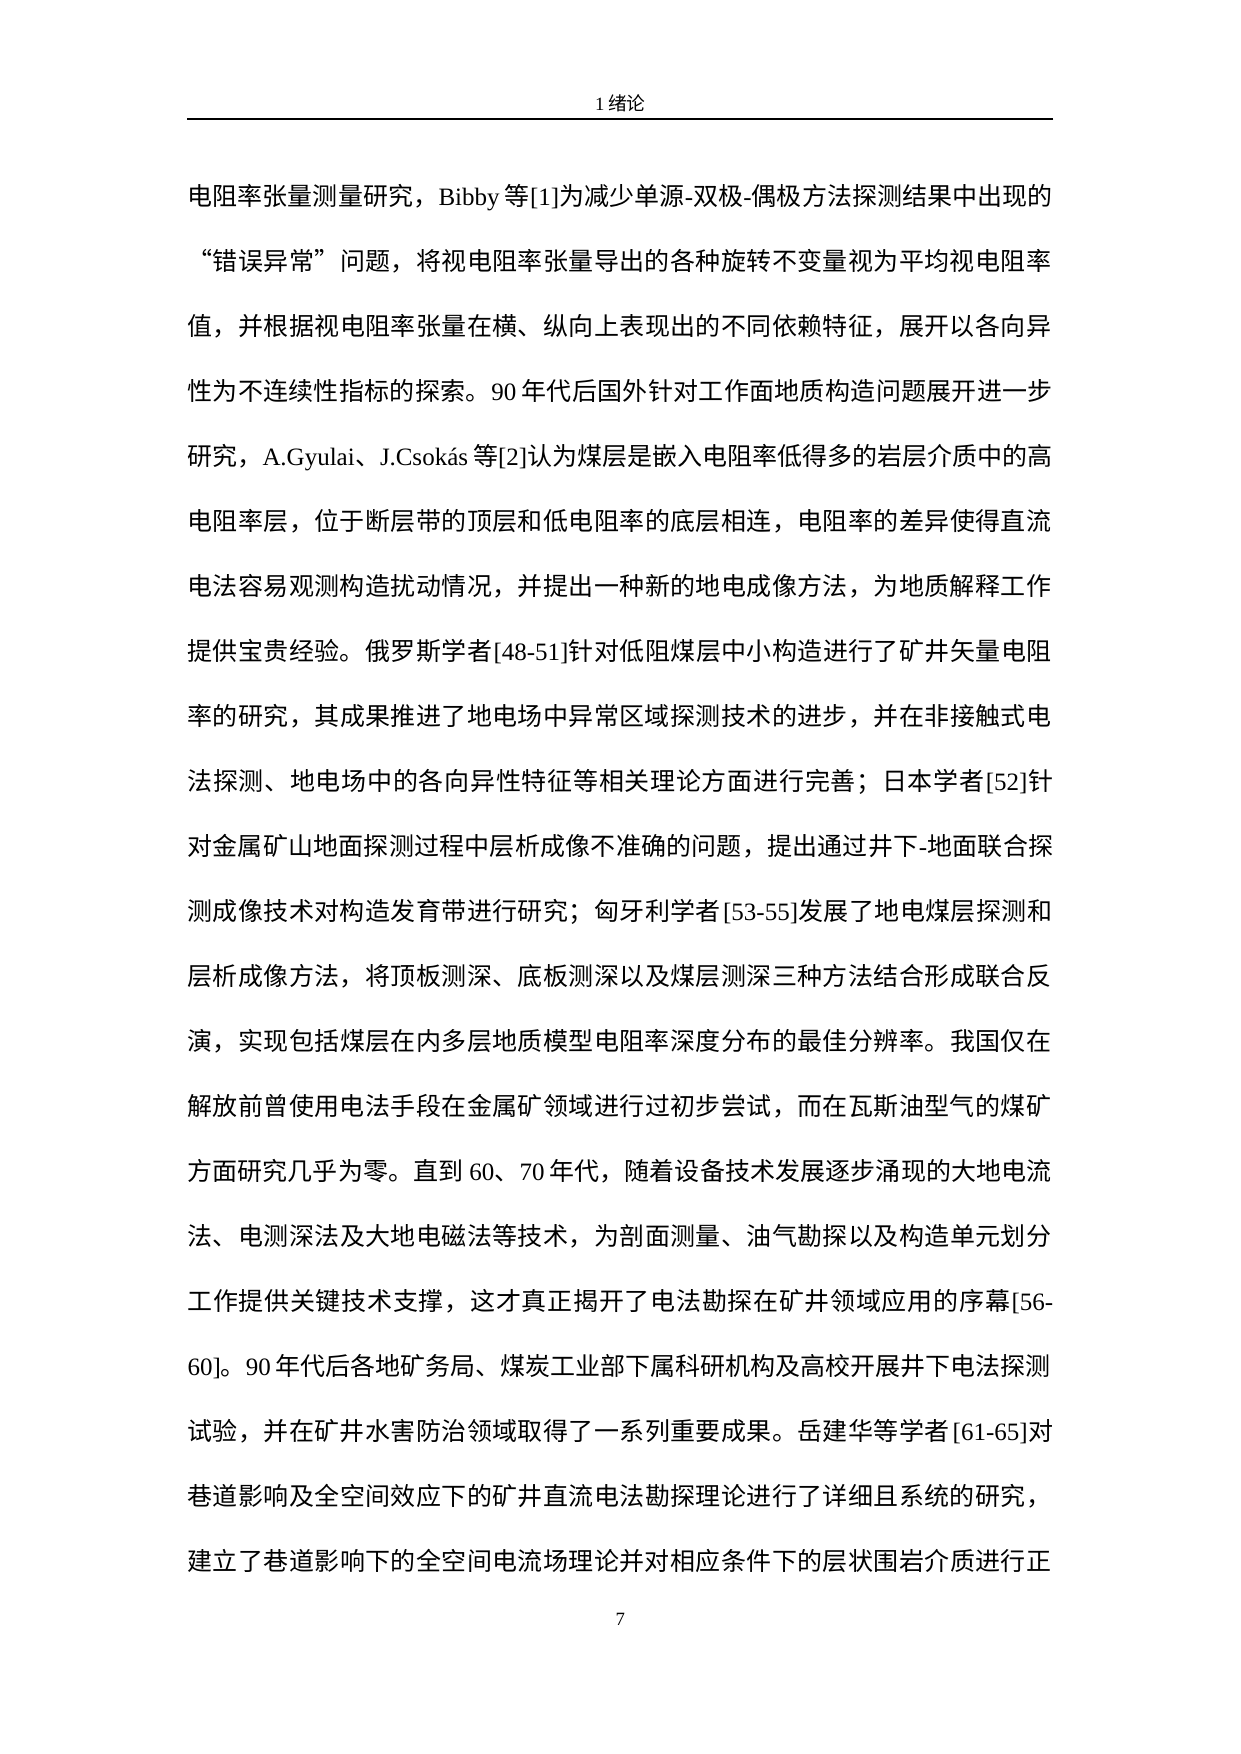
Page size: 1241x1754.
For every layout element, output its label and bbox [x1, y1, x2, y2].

text [187, 162, 1053, 1592]
